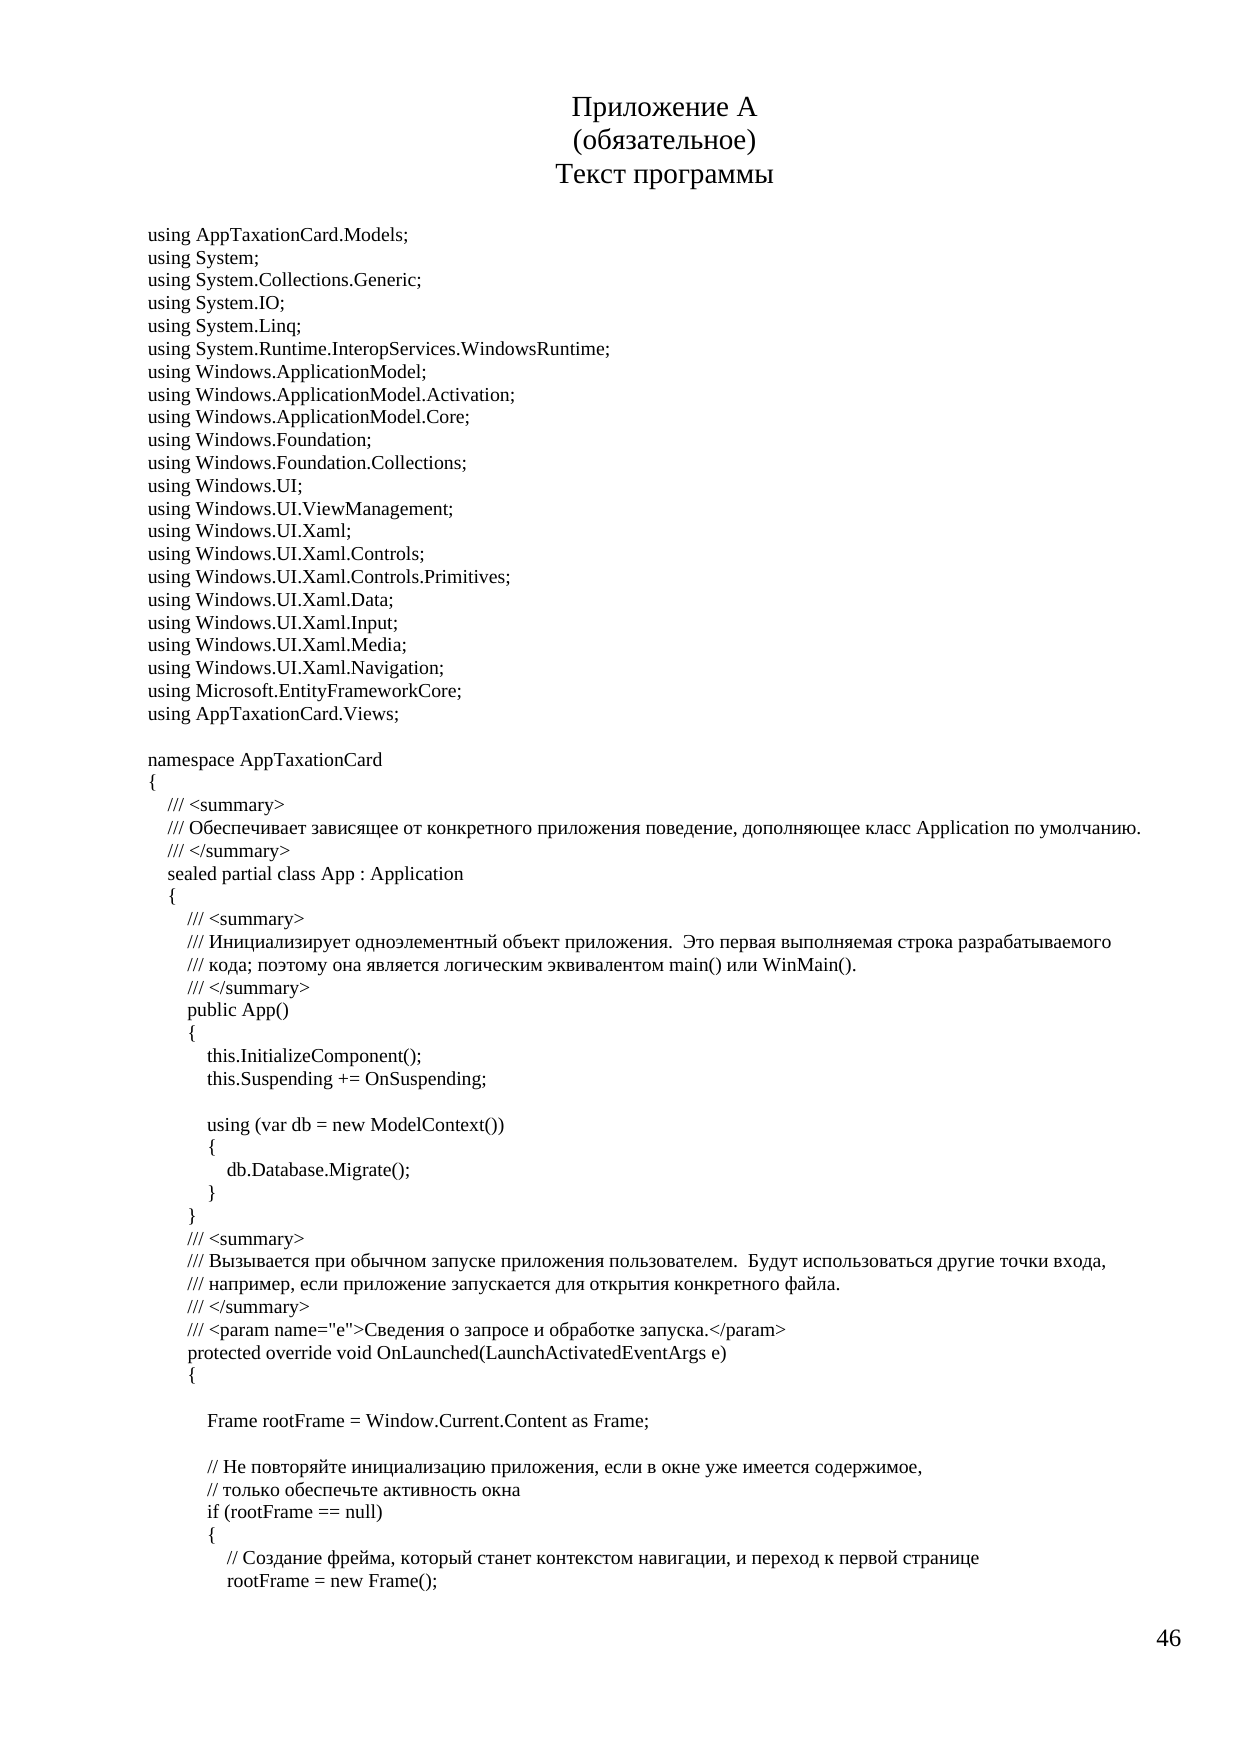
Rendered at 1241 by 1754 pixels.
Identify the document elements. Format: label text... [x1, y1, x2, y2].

text using AppTaxationCard.Models; [148, 223, 1181, 246]
text public App() [148, 998, 1181, 1021]
text protected override void OnLaunched(LaunchActivatedEventArgs e) [148, 1341, 1181, 1363]
text using Windows.UI.Xaml; [148, 519, 1181, 542]
text rootFrame = new Frame(); [148, 1569, 1181, 1592]
text using System.Runtime.InteropServices.WindowsRuntime; [148, 337, 1181, 360]
text using System; [148, 246, 1181, 268]
text { [148, 884, 1181, 907]
text using Microsoft.EntityFrameworkCore; [148, 679, 1181, 702]
text /// Вызывается при обычном запуске приложения пользователем. Будут использоваться другие точки входа, [148, 1249, 1181, 1272]
text using Windows.ApplicationModel.Activation; [148, 382, 1181, 405]
text Frame rootFrame = Window.Current.Content as Frame; [148, 1409, 1181, 1432]
text { [148, 1021, 1181, 1044]
text // Создание фрейма, который станет контекстом навигации, и переход к первой странице [148, 1546, 1181, 1569]
text } [148, 1204, 1181, 1227]
text using AppTaxationCard.Views; [148, 702, 1181, 725]
text using Windows.UI.Xaml.Data; [148, 588, 1181, 611]
text this.InitializeComponent(); [148, 1044, 1181, 1067]
text using Windows.UI.Xaml.Input; [148, 611, 1181, 633]
text /// <summary> [148, 1227, 1181, 1249]
text /// кода; поэтому она является логическим эквивалентом main() или WinMain(). [148, 953, 1181, 976]
text using Windows.UI.Xaml.Navigation; [148, 656, 1181, 679]
text Приложение А [148, 89, 1181, 122]
text using System.Linq; [148, 314, 1181, 337]
text this.Suspending += OnSuspending; [148, 1067, 1181, 1090]
text sealed partial class App : Application [148, 862, 1181, 884]
text } [148, 1181, 1181, 1204]
text // Не повторяйте инициализацию приложения, если в окне уже имеется содержимое, [148, 1455, 1181, 1477]
text using Windows.UI.ViewManagement; [148, 497, 1181, 519]
text using Windows.ApplicationModel.Core; [148, 405, 1181, 428]
text db.Database.Migrate(); [148, 1158, 1181, 1181]
text using Windows.Foundation.Collections; [148, 451, 1181, 474]
text /// <summary> [148, 907, 1181, 930]
text /// например, если приложение запускается для открытия конкретного файла. [148, 1272, 1181, 1295]
text (обязательное) [148, 122, 1181, 156]
text { [148, 1135, 1181, 1158]
text /// <summary> [148, 793, 1181, 816]
text // только обеспечьте активность окна [148, 1477, 1181, 1500]
text if (rootFrame == null) [148, 1500, 1181, 1523]
text /// </summary> [148, 976, 1181, 998]
text using Windows.UI.Xaml.Controls.Primitives; [148, 565, 1181, 588]
text { [148, 770, 1181, 793]
text using Windows.UI.Xaml.Media; [148, 633, 1181, 656]
text using Windows.UI; [148, 474, 1181, 497]
text /// Обеспечивает зависящее от конкретного приложения поведение, дополняющее класс Application по умолчанию. [148, 816, 1181, 839]
text /// Инициализирует одноэлементный объект приложения. Это первая выполняемая строка разрабатываемого [148, 930, 1181, 953]
text { [148, 1523, 1181, 1546]
text namespace AppTaxationCard [148, 747, 1181, 770]
text using System.Collections.Generic; [148, 268, 1181, 291]
text using Windows.UI.Xaml.Controls; [148, 542, 1181, 565]
text /// </summary> [148, 839, 1181, 862]
text using (var db = new ModelContext()) [148, 1112, 1181, 1135]
text using Windows.Foundation; [148, 428, 1181, 451]
text { [148, 1363, 1181, 1386]
text using System.IO; [148, 291, 1181, 314]
text using Windows.ApplicationModel; [148, 360, 1181, 382]
text /// </summary> [148, 1295, 1181, 1318]
text Текст программы [148, 156, 1181, 189]
text /// <param name="e">Сведения о запросе и обработке запуска.</param> [148, 1318, 1181, 1341]
